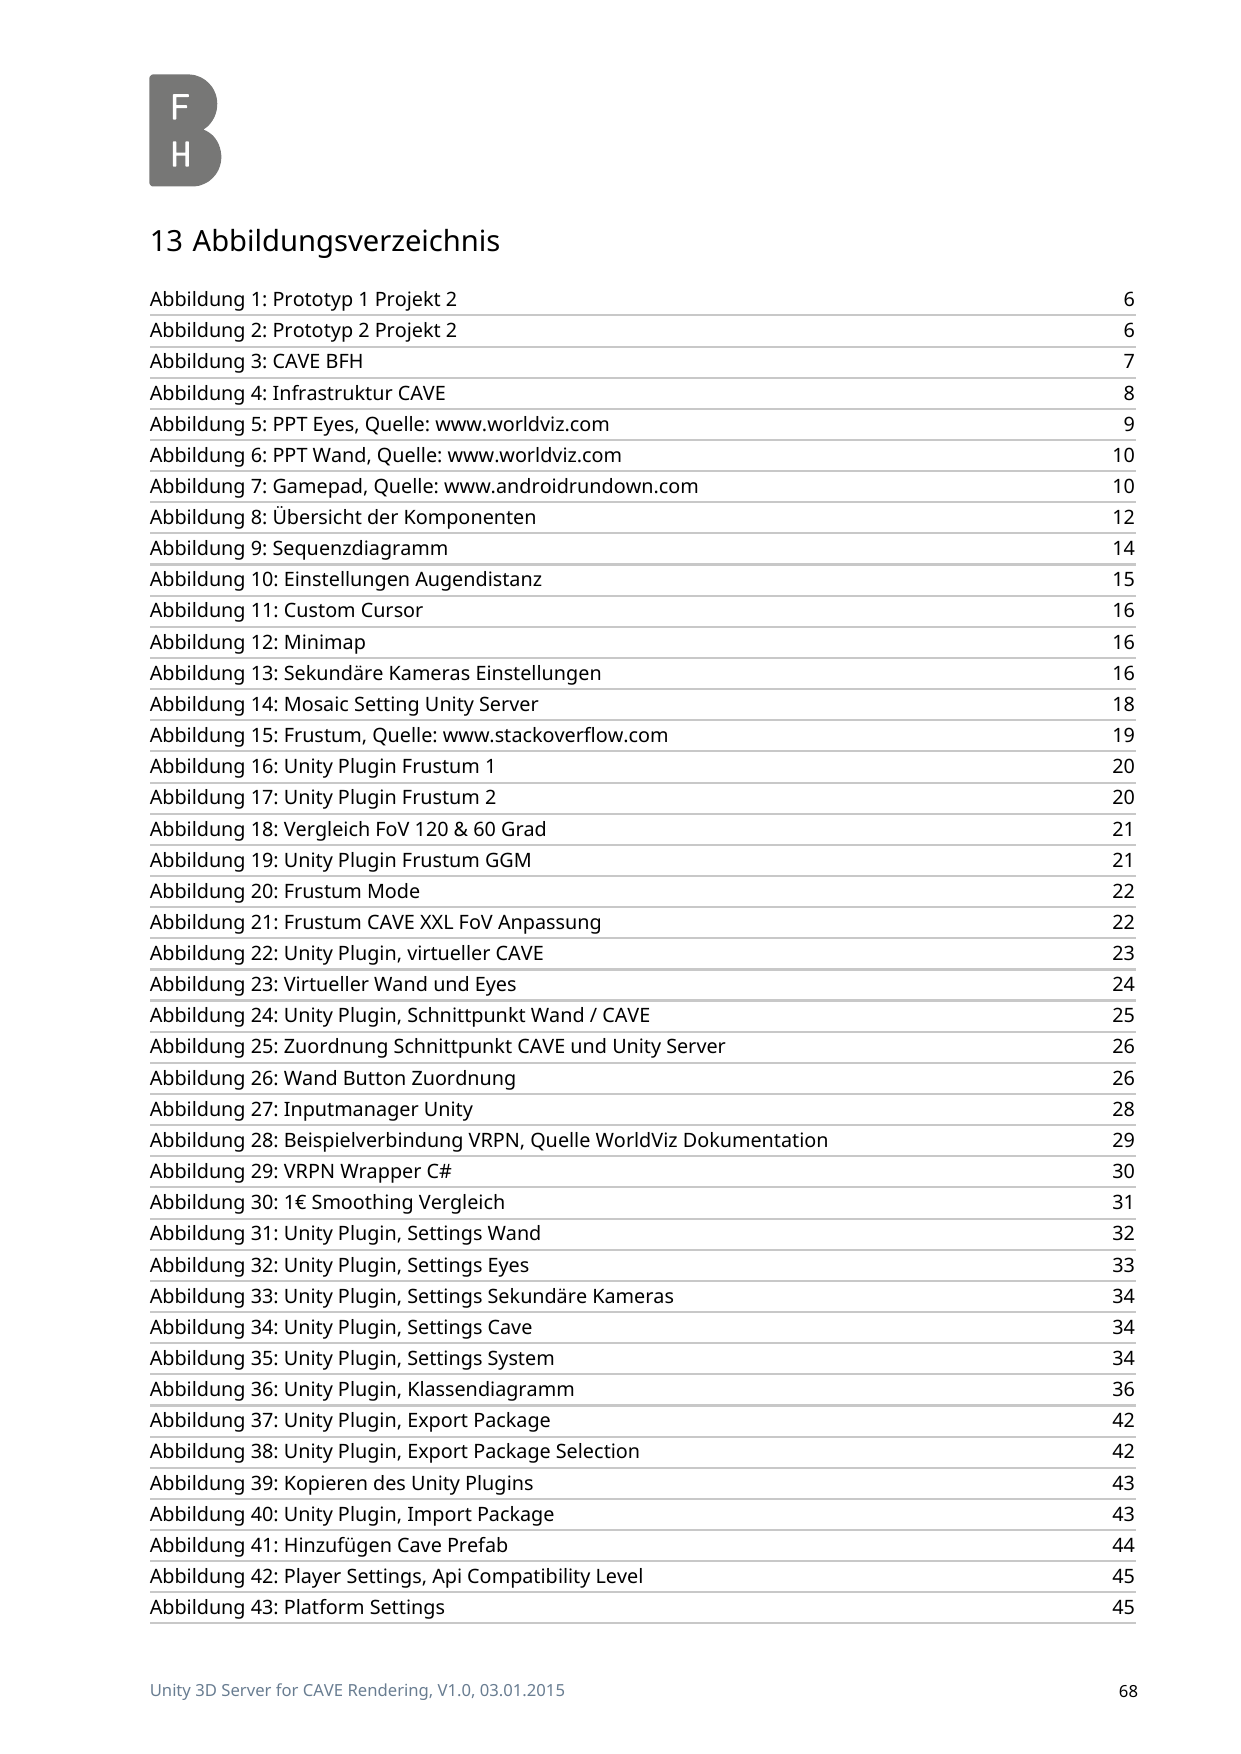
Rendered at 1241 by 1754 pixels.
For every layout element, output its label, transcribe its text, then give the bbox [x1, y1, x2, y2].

text Abbildung 29: VRPN Wrapper C# 30 [149, 1157, 1136, 1188]
text Abbildung 26: Wand Button Zuordnung 26 [149, 1064, 1136, 1095]
text Abbildung 2: Prototyp 2 Projekt 2 6 [149, 316, 1136, 348]
text Abbildung 1: Prototyp 1 Projekt 2 6 [149, 285, 1136, 316]
text Abbildung 5: PPT Eyes, Quelle: www.worldviz.com 9 [149, 410, 1136, 441]
text Abbildung 21: Frustum CAVE XXL FoV Anpassung 22 [149, 908, 1136, 939]
text Abbildung 36: Unity Plugin, Klassendiagramm 36 [149, 1375, 1136, 1407]
text Abbildung 19: Unity Plugin Frustum GGM 21 [149, 846, 1136, 877]
text Abbildung 11: Custom Cursor 16 [149, 597, 1136, 628]
text Abbildung 32: Unity Plugin, Settings Eyes 33 [149, 1251, 1136, 1282]
text Abbildung 23: Virtueller Wand und Eyes 24 [149, 971, 1136, 1002]
text Abbildung 18: Vergleich FoV 120 & 60 Grad 21 [149, 815, 1136, 846]
text Abbildung 35: Unity Plugin, Settings System 34 [149, 1344, 1136, 1375]
text Abbildung 17: Unity Plugin Frustum 2 20 [149, 784, 1136, 815]
text Abbildung 15: Frustum, Quelle: www.stackoverflow.com 19 [149, 721, 1136, 752]
text Abbildung 16: Unity Plugin Frustum 1 20 [149, 752, 1136, 784]
text Abbildung 9: Sequenzdiagramm 14 [149, 534, 1136, 566]
text Abbildung 8: Übersicht der Komponenten 12 [149, 503, 1136, 534]
text Abbildung 22: Unity Plugin, virtueller CAVE 23 [149, 939, 1136, 971]
text Abbildung 31: Unity Plugin, Settings Wand 32 [149, 1220, 1136, 1251]
text Abbildung 28: Beispielverbindung VRPN, Quelle WorldViz Dokumentation 29 [149, 1126, 1136, 1157]
text Abbildung 24: Unity Plugin, Schnittpunkt Wand / CAVE 25 [149, 1002, 1136, 1033]
text Abbildung 4: Infrastruktur CAVE 8 [149, 379, 1136, 410]
text Abbildung 25: Zuordnung Schnittpunkt CAVE und Unity Server 26 [149, 1033, 1136, 1064]
text Abbildung 12: Minimap 16 [149, 628, 1136, 659]
text Abbildung 6: PPT Wand, Quelle: www.worldviz.com 10 [149, 441, 1136, 472]
text Abbildung 14: Mosaic Setting Unity Server 18 [149, 690, 1136, 721]
text Abbildung 13: Sekundäre Kameras Einstellungen 16 [149, 659, 1136, 690]
text Abbildung 10: Einstellungen Augendistanz 15 [149, 566, 1136, 597]
text Abbildung 40: Unity Plugin, Import Package 43 [149, 1500, 1136, 1531]
text Abbildung 3: CAVE BFH 7 [149, 348, 1136, 379]
subtitle Abbildungsverzeichnis [149, 221, 1136, 260]
text Abbildung 38: Unity Plugin, Export Package Selection 42 [149, 1438, 1136, 1469]
text Abbildung 27: Inputmanager Unity 28 [149, 1095, 1136, 1126]
text Abbildung 37: Unity Plugin, Export Package 42 [149, 1407, 1136, 1438]
text Abbildung 30: 1€ Smoothing Vergleich 31 [149, 1188, 1136, 1220]
text Abbildung 43: Platform Settings 45 [149, 1593, 1136, 1624]
text Abbildung 34: Unity Plugin, Settings Cave 34 [149, 1313, 1136, 1344]
text Abbildung 33: Unity Plugin, Settings Sekundäre Kameras 34 [149, 1282, 1136, 1313]
text Abbildung 41: Hinzufügen Cave Prefab 44 [149, 1531, 1136, 1562]
text Abbildung 20: Frustum Mode 22 [149, 877, 1136, 908]
text Abbildung 42: Player Settings, Api Compatibility Level 45 [149, 1562, 1136, 1593]
text Abbildung 39: Kopieren des Unity Plugins 43 [149, 1469, 1136, 1500]
text Abbildung 7: Gamepad, Quelle: www.androidrundown.com 10 [149, 472, 1136, 503]
